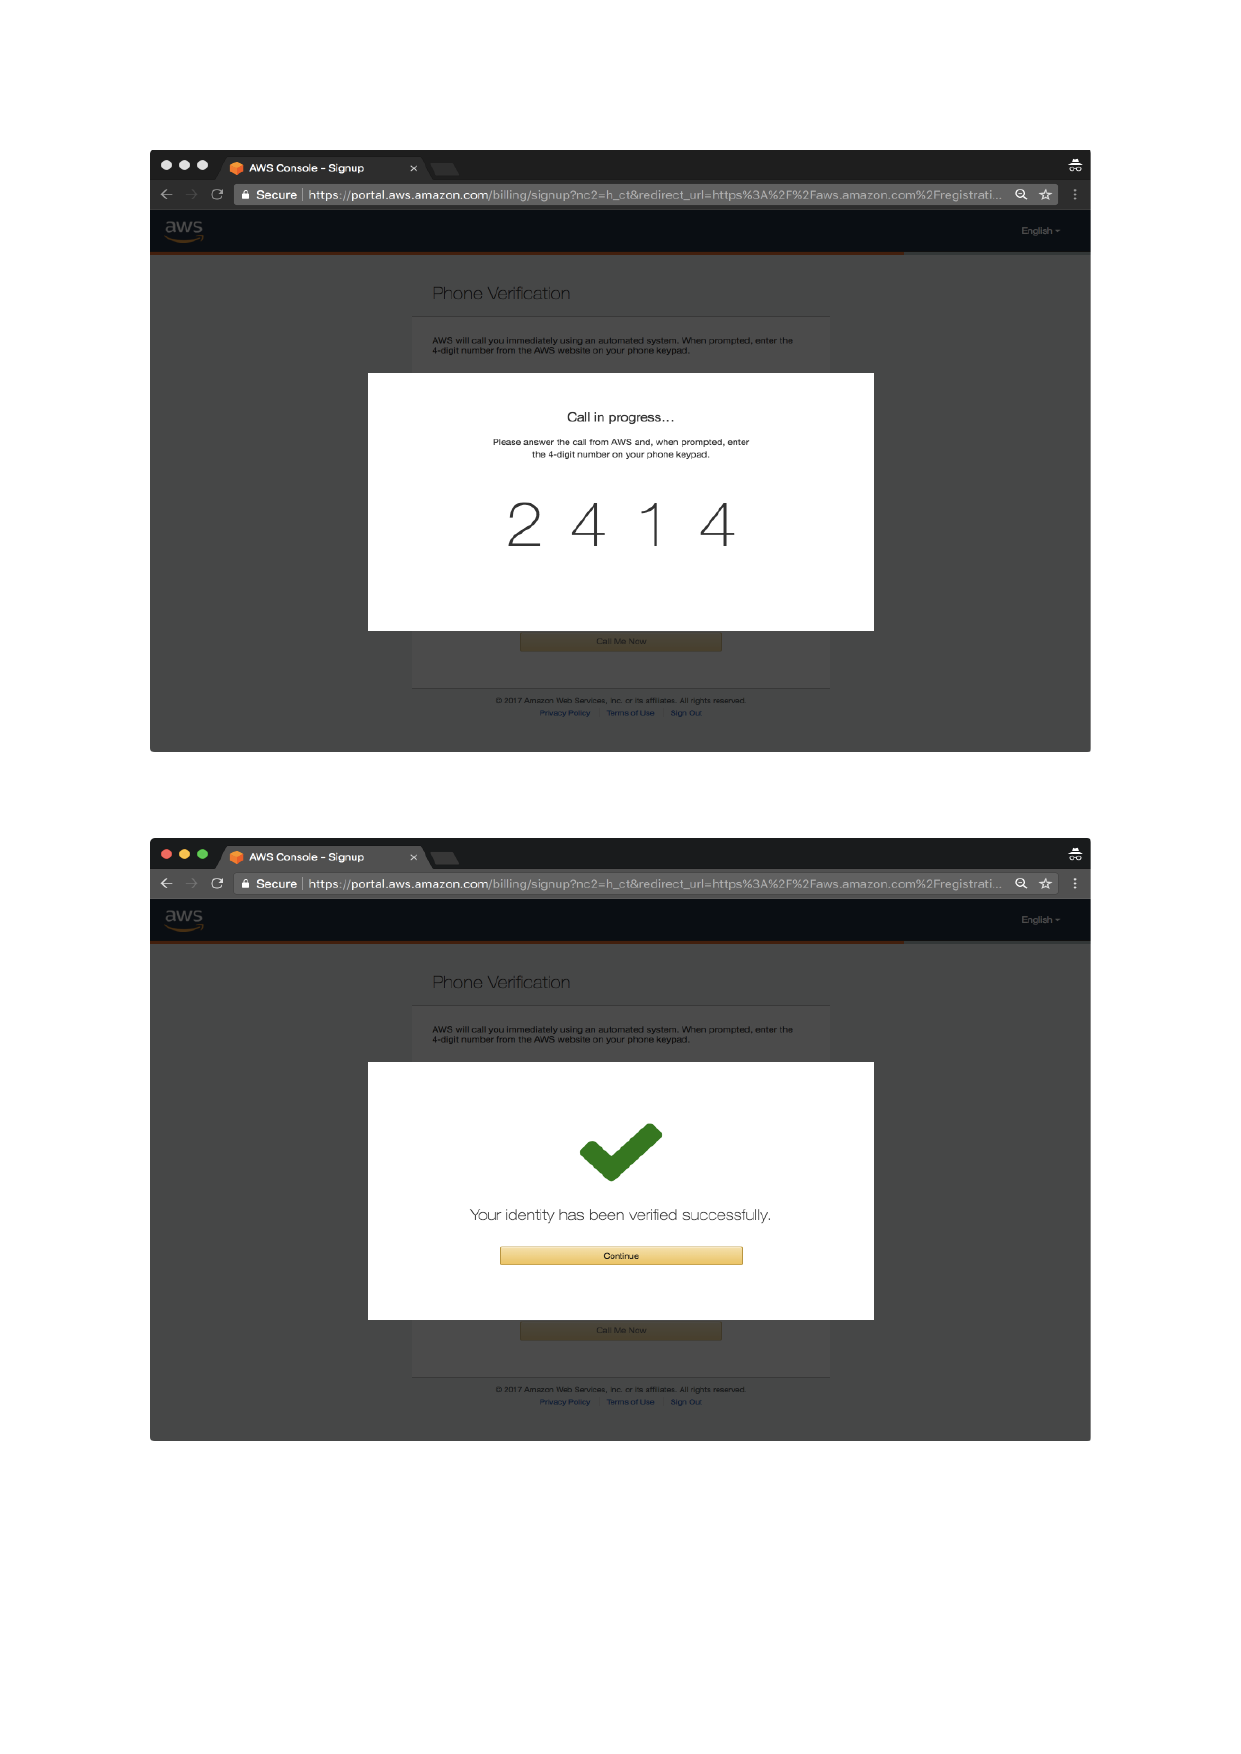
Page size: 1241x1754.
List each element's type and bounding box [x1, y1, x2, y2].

picture [150, 150, 1091, 752]
picture [150, 838, 1091, 1441]
